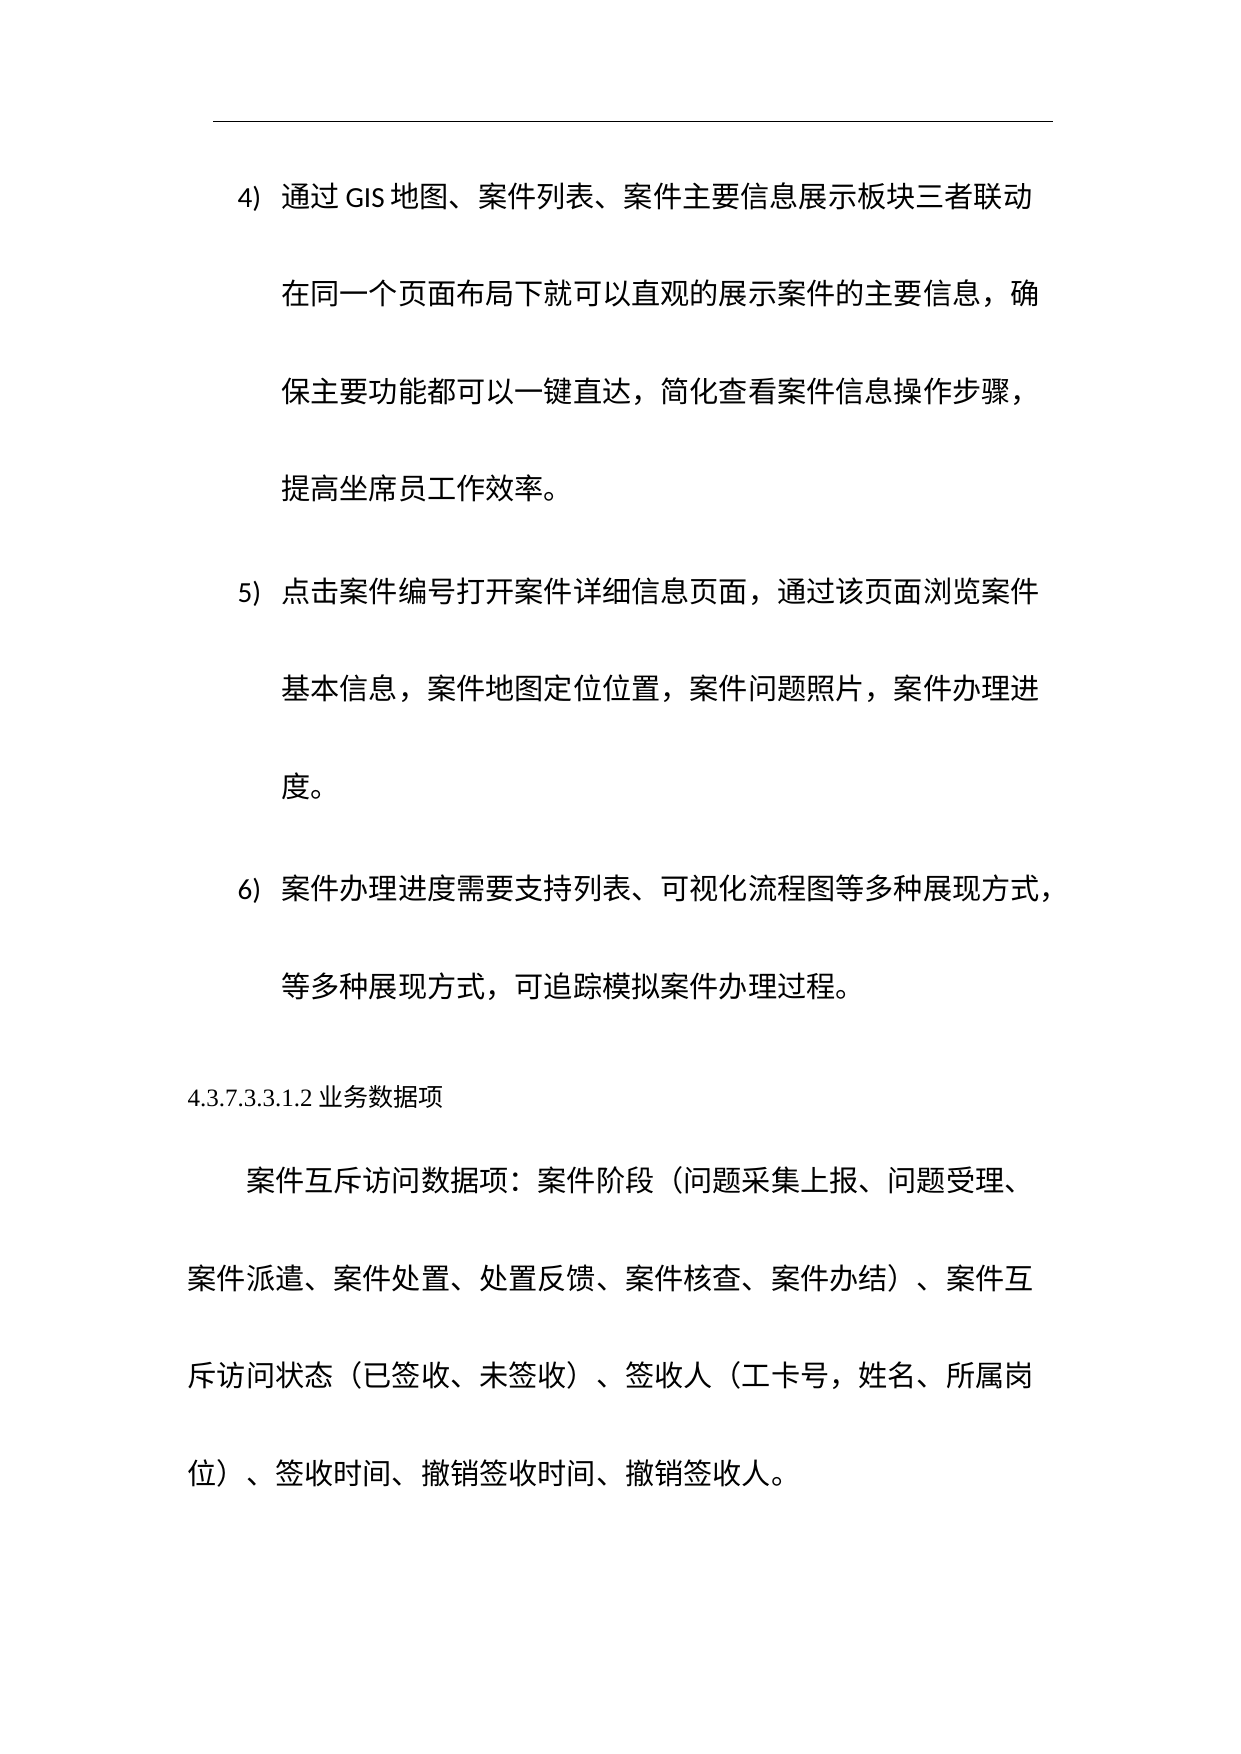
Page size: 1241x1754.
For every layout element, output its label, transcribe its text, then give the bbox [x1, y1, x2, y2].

list 案件办理进度需要支持列表、可视化流程图等多种展现方式，等多种展现方式，可追踪模拟案件办理过程。 [237, 854, 1053, 1017]
text 案件互斥访问数据项：案件阶段（问题采集上报、问题受理、案件派遣、案件处置、处置反馈、案件核查、案件办结）、案件互斥访问状态（已签收、未签收）、签收人（工卡号，姓名、所属岗位）、签收时间、撤销签收时间、撤销签收人。 [187, 1146, 1053, 1504]
subtitle 业务数据项 [187, 1063, 1053, 1128]
list 点击案件编号打开案件详细信息页面，通过该页面浏览案件基本信息，案件地图定位位置，案件问题照片，案件办理进度。 [237, 557, 1053, 817]
list 通过GIS地图、案件列表、案件主要信息展示板块三者联动在同一个页面布局下就可以直观的展示案件的主要信息，确保主要功能都可以一键直达，简化查看案件信息操作步骤，提高坐席员工作效率。 [237, 162, 1053, 519]
